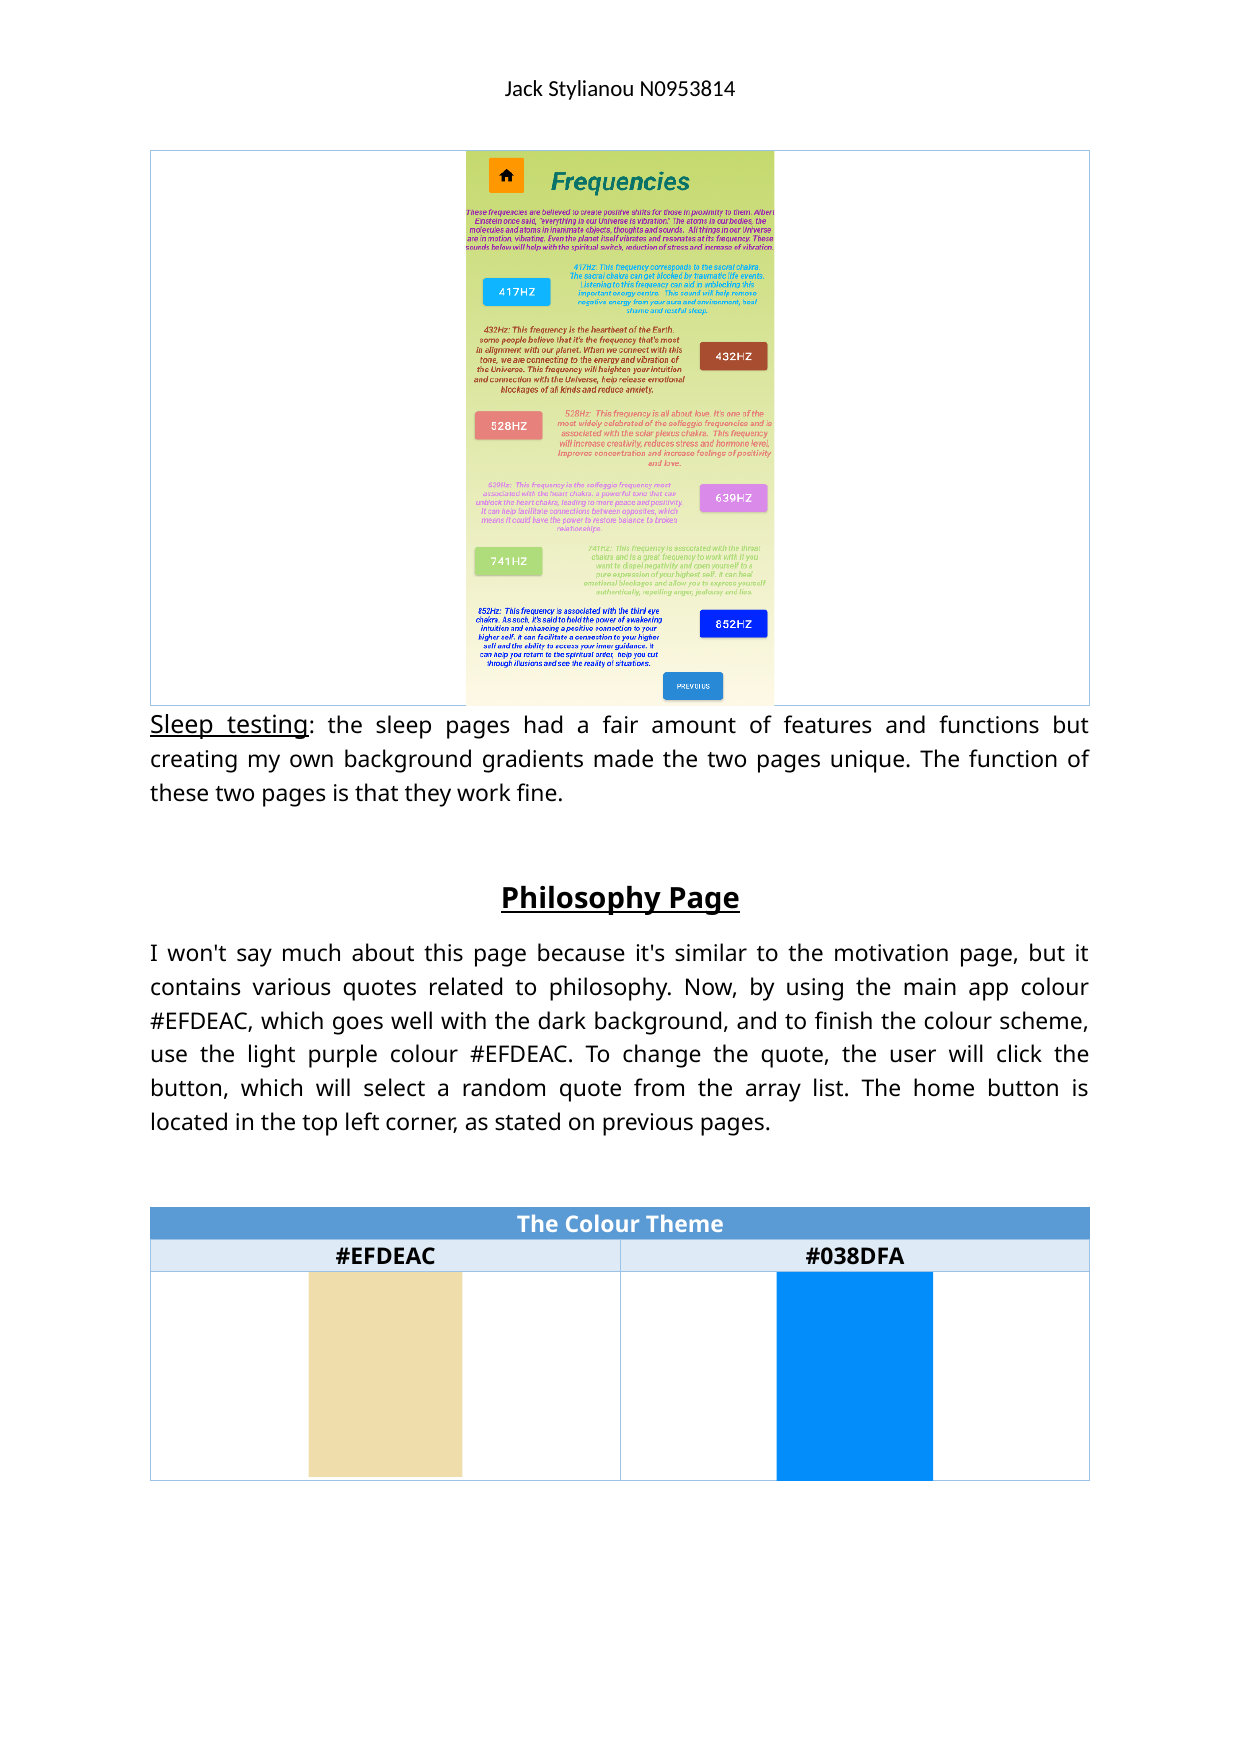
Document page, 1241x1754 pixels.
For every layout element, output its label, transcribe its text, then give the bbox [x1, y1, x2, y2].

table_cell [151, 151, 466, 705]
table_cell [151, 1272, 620, 1480]
table_cell [621, 1272, 776, 1480]
picture [776, 1272, 934, 1481]
text I won't say much about this page because it's similar to the motivation page, but it contains various quotes related to philosophy. Now, by using the main app colour #EFDEAC, which goes well with the dark background, and to finish the colour scheme, use the light purple colour #EFDEAC. To change the quote, the user will click the button, which will select a random quote from the array list. The home button is located in the top left corner, as stated on previous pages. [150, 937, 1090, 1137]
table_cell #038DFA [621, 1240, 1089, 1271]
text Philosophy Page [150, 878, 1090, 917]
text Sleep testing: the sleep pages had a fair amount of features and functions but creating my own background gradients made the two pages unique. The function of these two pages is that they work fine. [150, 706, 1090, 808]
table_header The Colour Theme [151, 1208, 1089, 1239]
table_cell #EFDEAC [151, 1240, 620, 1271]
picture [308, 1272, 463, 1477]
table_cell [934, 1272, 1089, 1480]
picture [466, 151, 775, 706]
table_cell [775, 151, 1089, 705]
